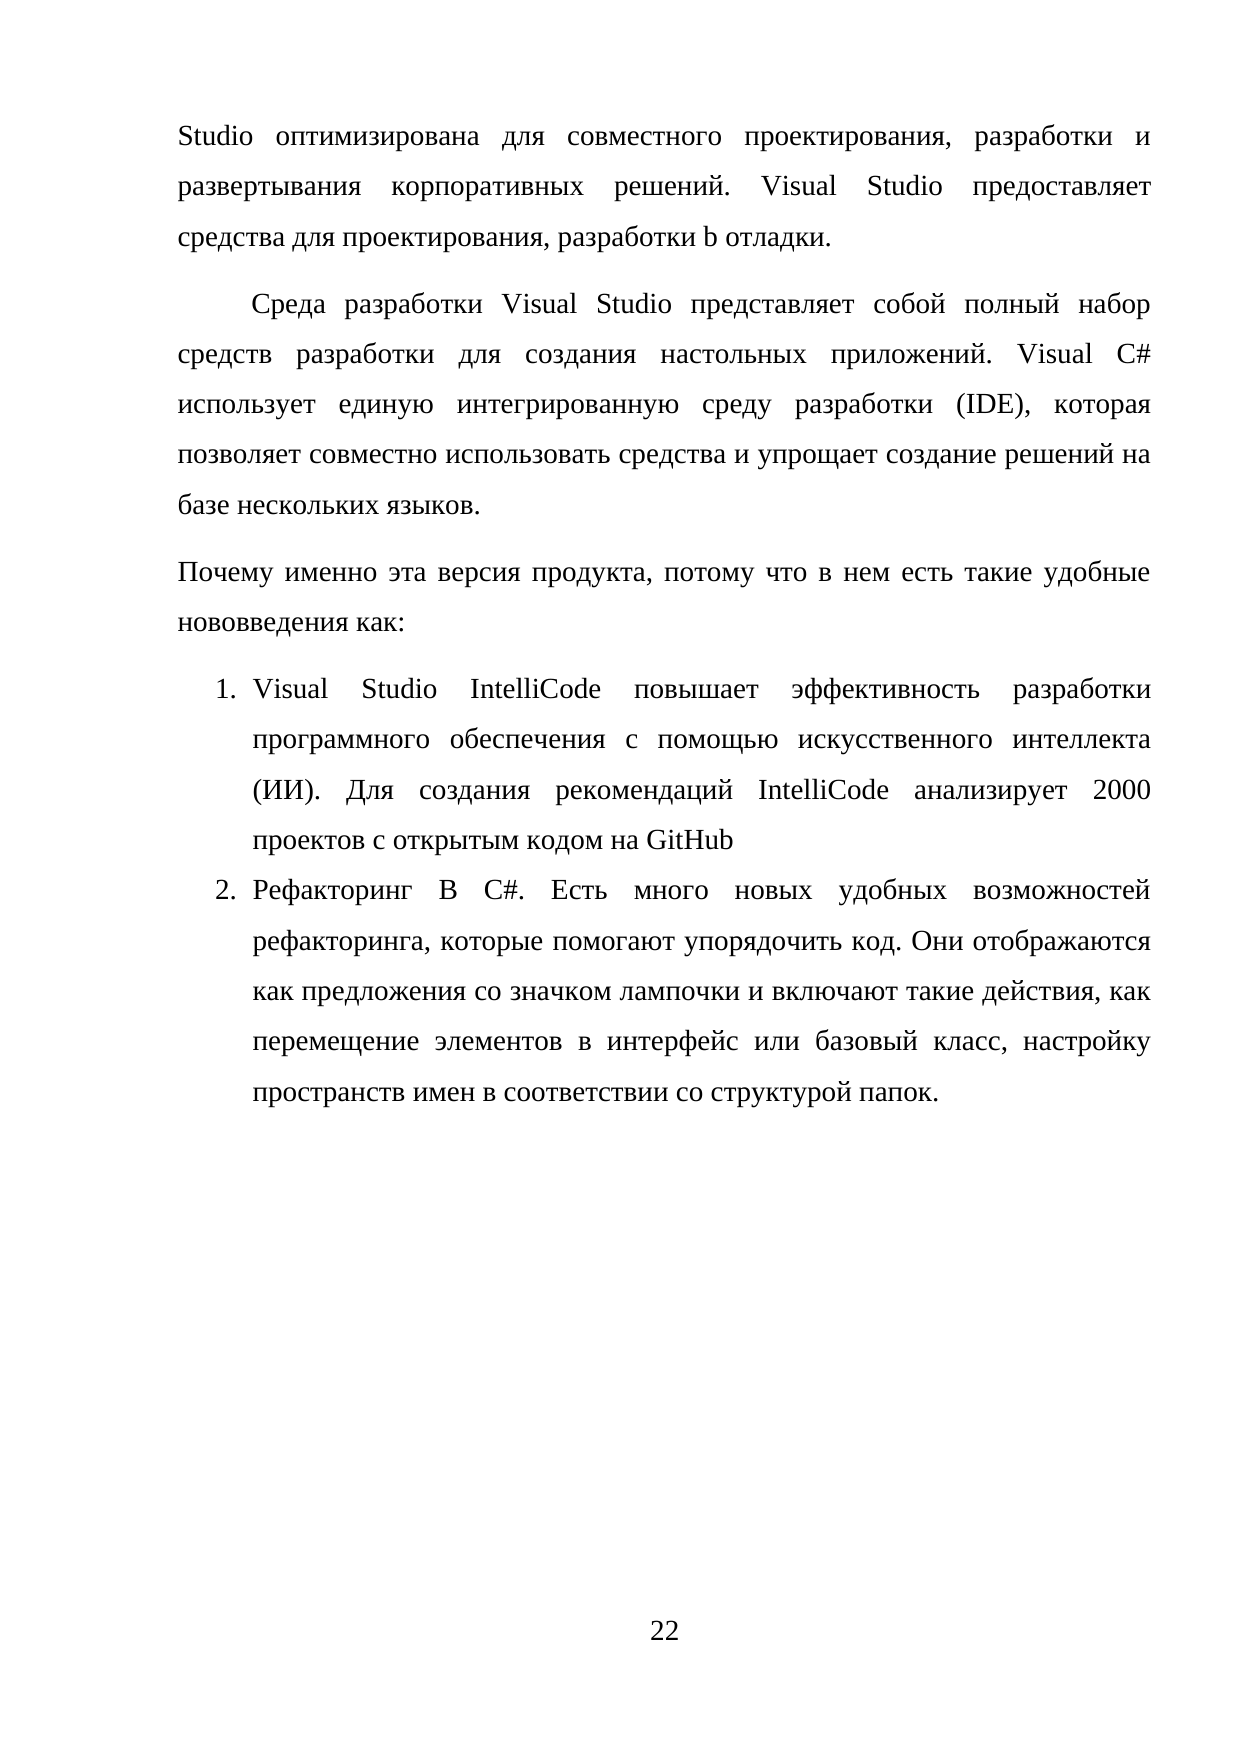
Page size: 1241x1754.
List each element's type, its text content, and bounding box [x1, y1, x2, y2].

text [177, 118, 1152, 252]
text Почему именно эта версия продукта, потому что в нем есть такие удобные нововведения как: [177, 554, 1152, 638]
text Среда разработки Visual Studio представляет собой полный набор средств разработки для создания настольных приложений. Visual C# использует единую интегрированную среду разработки (IDE), которая позволяет совместно использовать средства и упрощает создание решений на базе нескольких языков. [177, 286, 1152, 521]
list Рефакторинг В C#. Есть много новых удобных возможностей рефакторинга, которые помогают упорядочить код. Они отображаются как предложения со значком лампочки и включают такие действия, как перемещение элементов в интерфейс или базовый класс, настройку пространств имен в соответствии со структурой папок. [215, 872, 1152, 1107]
list Visual Studio IntelliCode повышает эффективность разработки программного обеспечения с помощью искусственного интеллекта (ИИ). Для создания рекомендаций IntelliCode анализирует 2000 проектов с открытым кодом на GitHub [215, 671, 1152, 856]
